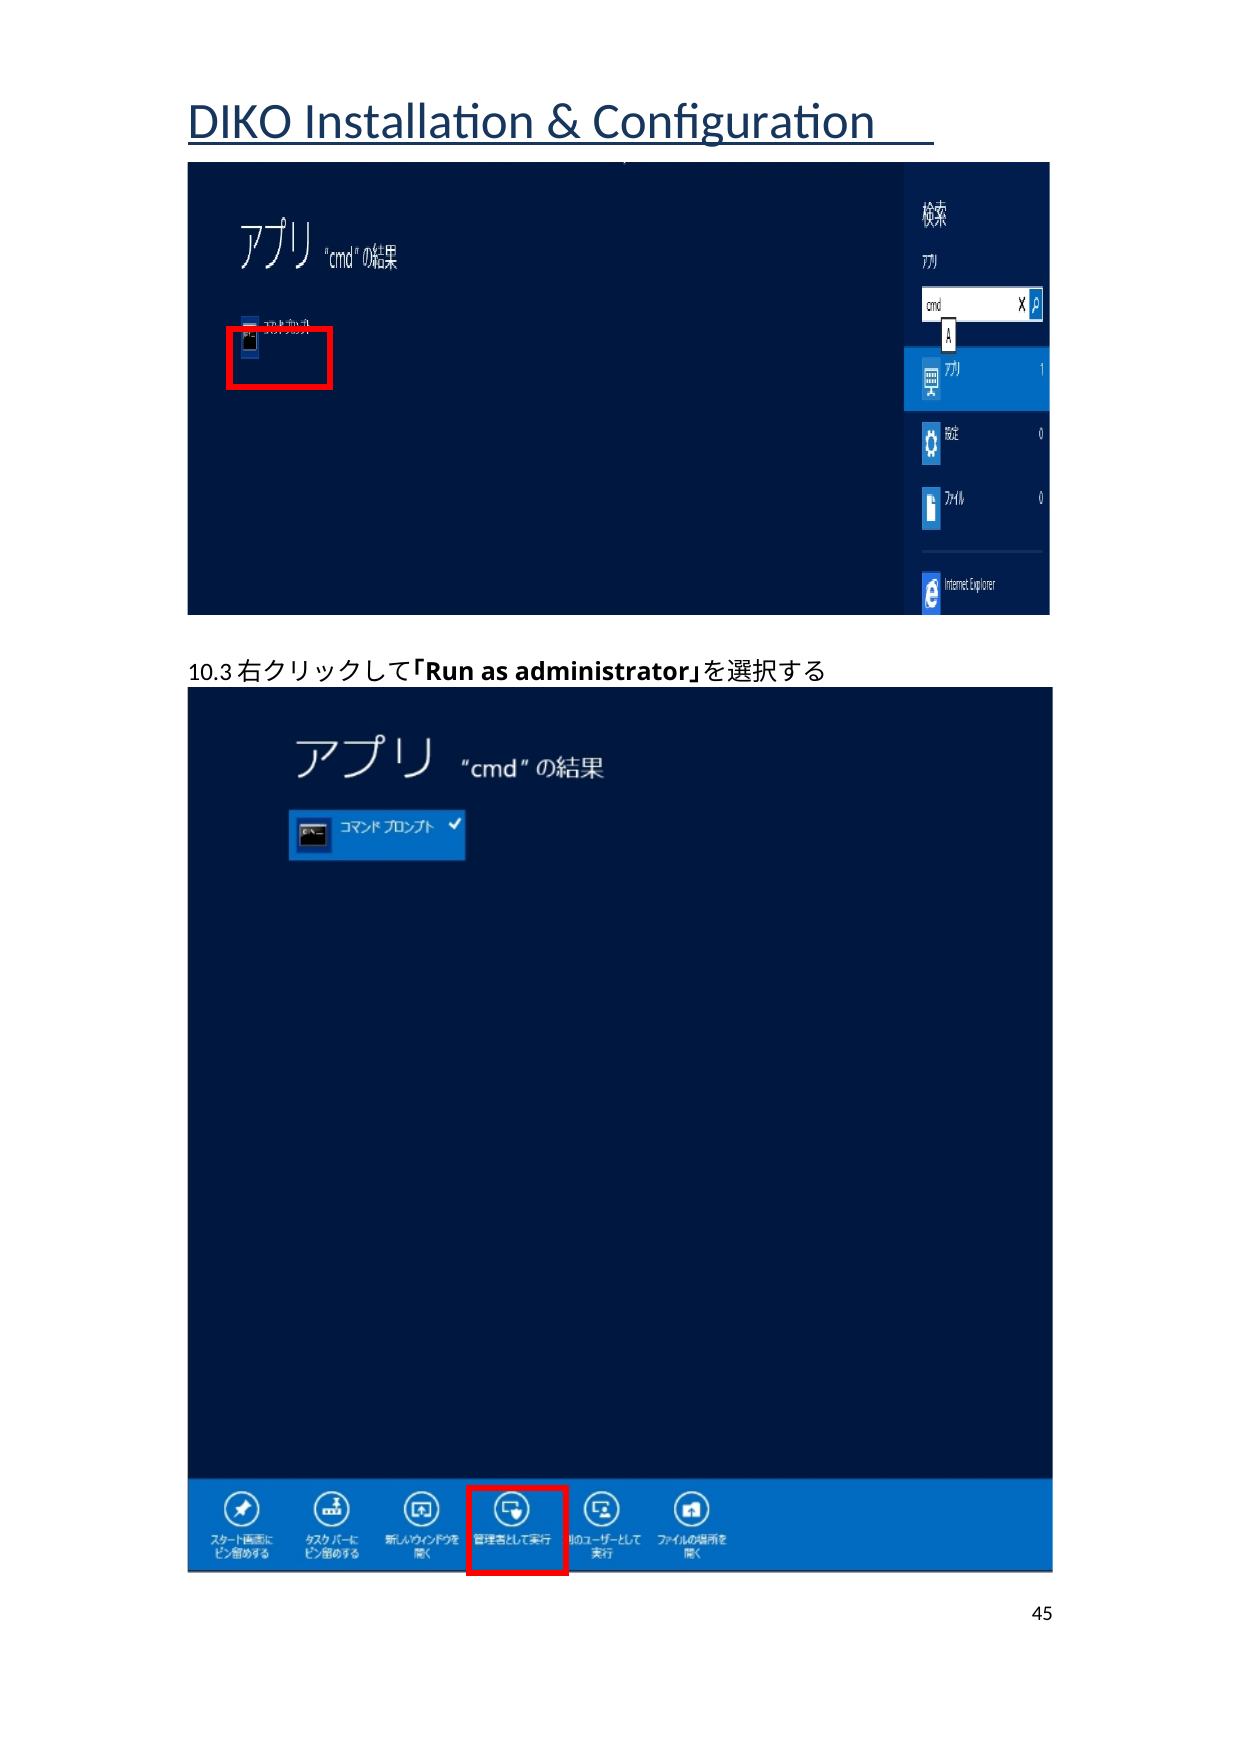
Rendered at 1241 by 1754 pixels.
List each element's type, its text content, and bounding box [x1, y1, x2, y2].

picture [472, 1491, 563, 1570]
picture [187, 687, 1053, 1573]
picture [187, 162, 1050, 615]
text 10.3 右クリックして｢Run as administrator｣を選択する [187, 650, 1053, 687]
